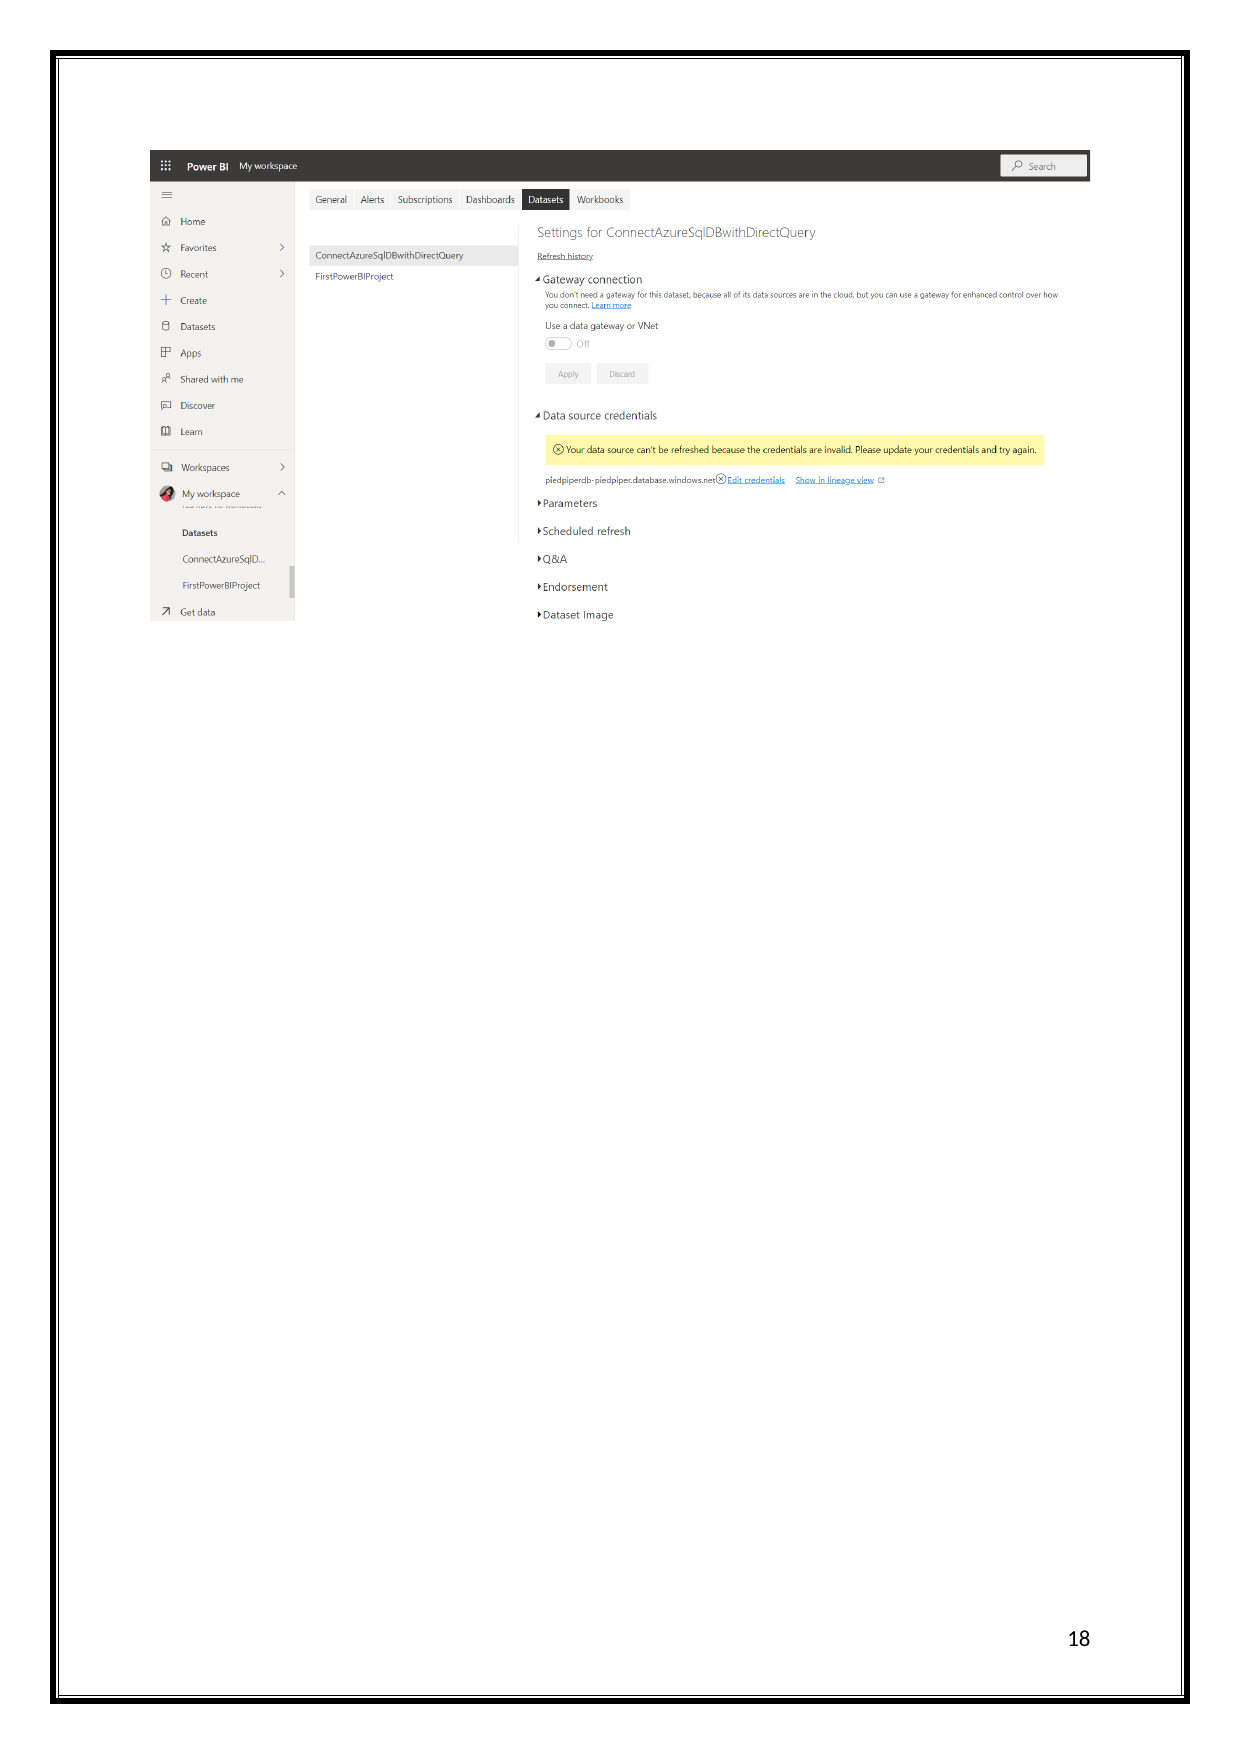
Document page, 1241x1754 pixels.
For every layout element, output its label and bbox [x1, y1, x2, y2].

picture [150, 150, 1091, 621]
